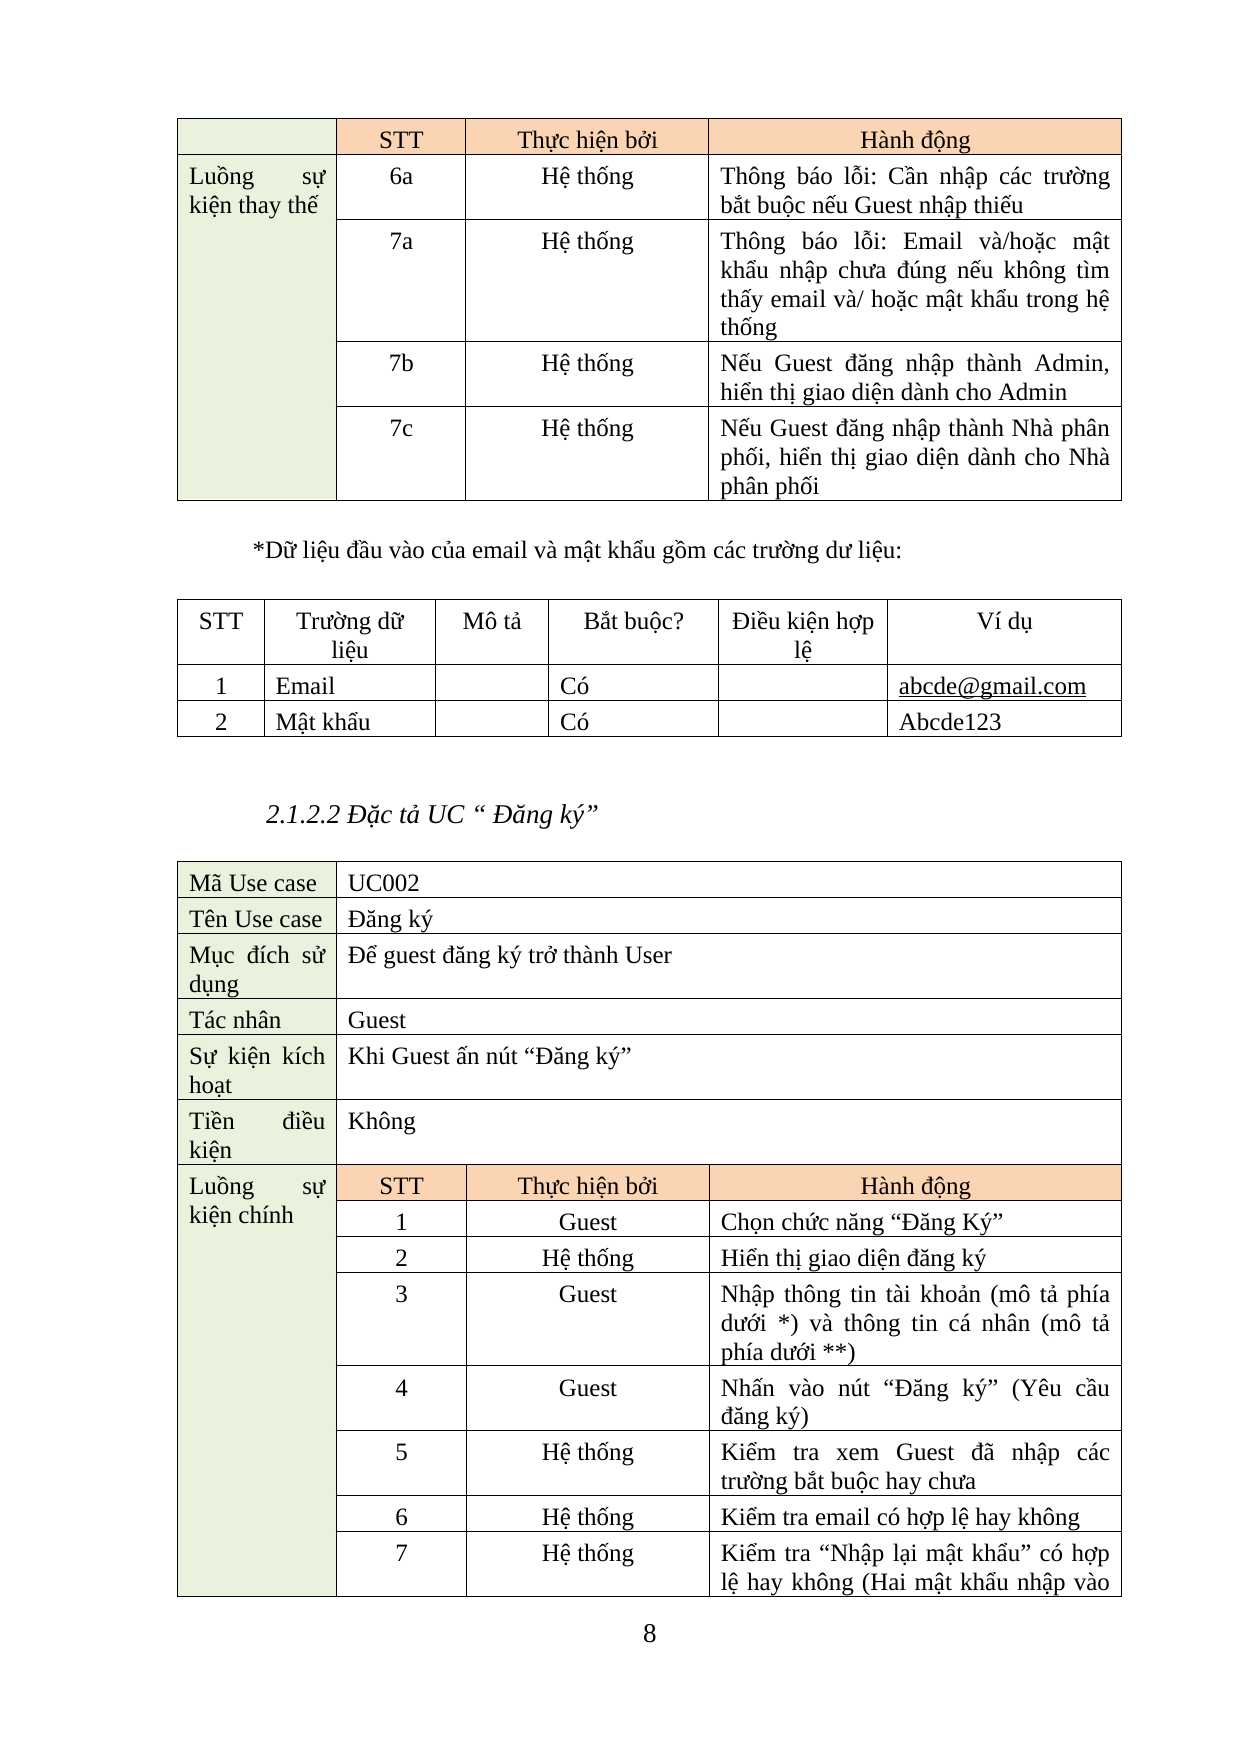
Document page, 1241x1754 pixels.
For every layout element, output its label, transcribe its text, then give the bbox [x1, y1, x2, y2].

table_cell 3 [337, 1273, 466, 1365]
table_cell Thông báo lỗi: Cần nhập các trường bắt buộc nếu Guest nhập thiếu [709, 155, 1121, 219]
table_cell 6 [337, 1496, 466, 1531]
table_cell Guest [467, 1201, 709, 1236]
table_cell Để guest đăng ký trở thành User [337, 934, 1121, 998]
table_cell Nếu Guest đăng nhập thành Nhà phân phối, hiển thị giao diện dành cho Nhà phân phối [709, 407, 1121, 499]
table_cell [719, 701, 887, 736]
table_cell Nhập thông tin tài khoản (mô tả phía dưới *) và thông tin cá nhân (mô tả phía dưới **) [710, 1273, 1121, 1365]
table_cell Guest [467, 1273, 709, 1365]
table_cell Guest [467, 1366, 709, 1430]
list *Dữ liệu đầu vào của email và mật khẩu gồm các trường dư liệu: [252, 536, 1122, 564]
table_cell Hiển thị giao diện đăng ký [710, 1237, 1121, 1272]
table_cell Có [549, 701, 718, 736]
table_cell 7c [337, 407, 465, 499]
table_cell Chọn chức năng “Đăng Ký” [710, 1201, 1121, 1236]
table_cell Guest [337, 999, 1121, 1034]
table_cell Sự kiện kích hoạt [178, 1035, 336, 1099]
subtitle 2.1.2.2 Đặc tả UC “ Đăng ký” [177, 798, 1122, 829]
table_cell Thực hiện bởi [467, 1165, 709, 1200]
table_header Mã Use case [178, 862, 336, 897]
table_header Trường dữ liệu [265, 600, 435, 663]
table_cell 2 [337, 1237, 466, 1272]
table_cell Hành động [710, 1165, 1121, 1200]
table_cell Hệ thống [467, 1532, 709, 1596]
table_cell Khi Guest ấn nút “Đăng ký” [337, 1035, 1121, 1099]
table_cell [719, 665, 887, 699]
table_cell Luồng sự kiện chính [178, 1165, 336, 1596]
table_cell 7 [337, 1532, 466, 1596]
table_cell Đăng ký [337, 898, 1121, 933]
table_cell Hệ thống [467, 1237, 709, 1272]
table_cell 1 [178, 665, 264, 699]
table_cell Kiểm tra email có hợp lệ hay không [710, 1496, 1121, 1531]
table_cell [436, 701, 548, 736]
table_header UC002 [337, 862, 1121, 897]
table_cell Kiểm tra xem Guest đã nhập các trường bắt buộc hay chưa [710, 1431, 1121, 1495]
table_header Điều kiện hợp lệ [719, 600, 887, 663]
table_cell Hệ thống [466, 155, 708, 219]
table_header Bắt buộc? [549, 600, 718, 663]
table_cell STT [337, 1165, 466, 1200]
table_cell Nếu Guest đăng nhập thành Admin, hiển thị giao diện dành cho Admin [709, 342, 1121, 406]
table_cell Thông báo lỗi: Email và/hoặc mật khẩu nhập chưa đúng nếu không tìm thấy email và/ hoặc mật khẩu trong hệ thống [709, 220, 1121, 341]
table_cell Hệ thống [466, 342, 708, 406]
table_cell STT [337, 119, 465, 154]
table_cell 2 [178, 701, 264, 736]
table_cell Hệ thống [467, 1431, 709, 1495]
table_cell Hệ thống [467, 1496, 709, 1531]
table_cell 4 [337, 1366, 466, 1430]
table_header STT [178, 600, 264, 663]
table_cell 7b [337, 342, 465, 406]
table_cell Email [265, 665, 435, 699]
table_cell Có [549, 665, 718, 699]
table_cell abcde@gmail.com [888, 665, 1121, 699]
table_header Mô tả [436, 600, 548, 663]
table_cell Thực hiện bởi [466, 119, 708, 154]
table_cell Mật khẩu [265, 701, 435, 736]
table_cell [710, 1532, 1121, 1596]
table_cell Nhấn vào nút “Đăng ký” (Yêu cầu đăng ký) [710, 1366, 1121, 1430]
table_cell Không [337, 1100, 1121, 1164]
table_cell Luồng sự kiện thay thế [178, 155, 336, 499]
table_cell Tên Use case [178, 898, 336, 933]
table_cell Hệ thống [466, 220, 708, 341]
table_cell 1 [337, 1201, 466, 1236]
table_cell 6a [337, 155, 465, 219]
table_header Ví dụ [888, 600, 1121, 663]
table_cell Mục đích sử dụng [178, 934, 336, 998]
table_cell Hành động [709, 119, 1121, 154]
table_cell Tiền điều kiện [178, 1100, 336, 1164]
table_cell 5 [337, 1431, 466, 1495]
table_cell [436, 665, 548, 699]
table_cell Hệ thống [466, 407, 708, 499]
table_cell 7a [337, 220, 465, 341]
table_cell Abcde123 [888, 701, 1121, 736]
table_cell Tác nhân [178, 999, 336, 1034]
